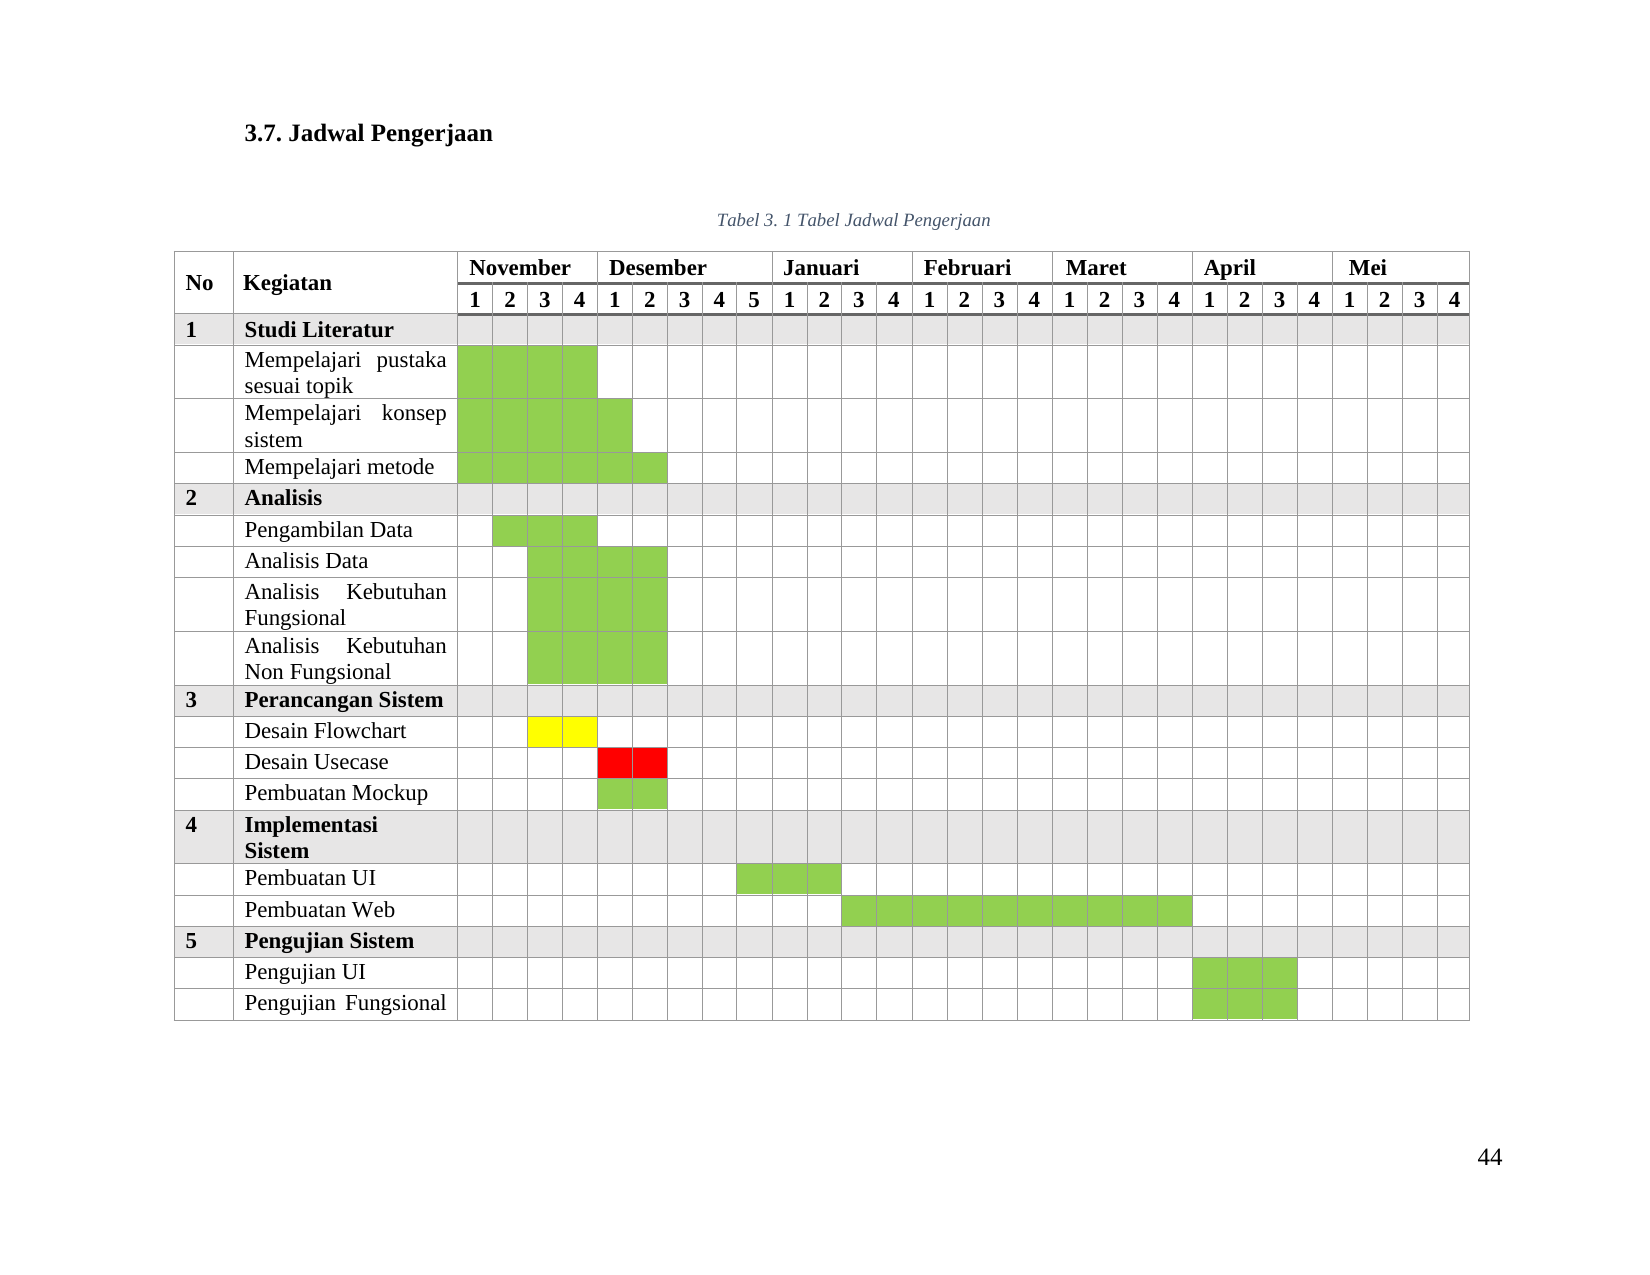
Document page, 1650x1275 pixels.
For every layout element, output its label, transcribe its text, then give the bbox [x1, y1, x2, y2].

table_cell [528, 346, 562, 398]
table_cell [737, 958, 772, 988]
table_cell [1403, 632, 1437, 684]
subtitle 3.7. Jadwal Pengerjaan [244, 118, 1502, 147]
table_cell [1088, 399, 1122, 452]
table_cell [808, 316, 841, 344]
table_cell [598, 316, 632, 344]
table_cell [633, 399, 667, 452]
table_cell [1228, 811, 1262, 863]
table_cell [598, 516, 632, 546]
table_cell [913, 748, 947, 778]
table_cell [1403, 927, 1437, 957]
table_cell [493, 399, 527, 452]
table_cell [1088, 632, 1122, 684]
table_cell [633, 958, 667, 988]
table_cell [737, 989, 772, 1019]
table_cell [668, 896, 702, 926]
table_cell [1298, 547, 1332, 577]
table_cell [1193, 686, 1227, 716]
table_cell [1158, 927, 1192, 957]
table_cell [1193, 958, 1227, 988]
table_cell 3 [1123, 285, 1157, 313]
table_cell [773, 578, 807, 631]
table_cell [703, 927, 736, 957]
table_cell [1158, 484, 1192, 514]
table_cell [1228, 516, 1262, 546]
table_cell [1088, 547, 1122, 577]
table_cell 4 [1158, 285, 1192, 313]
table_cell [703, 578, 736, 631]
table_cell [1228, 958, 1262, 988]
table_cell [737, 717, 772, 747]
table_cell [1158, 686, 1192, 716]
table_cell [983, 864, 1017, 894]
table_cell [668, 989, 702, 1019]
table_cell [913, 864, 947, 894]
table_cell [808, 578, 841, 631]
table_cell [563, 989, 597, 1019]
table_cell [948, 989, 982, 1019]
table_cell [1333, 779, 1367, 809]
table_cell [1368, 811, 1402, 863]
table_cell [1263, 346, 1297, 398]
table_cell Mempelajari konsep sistem [234, 399, 457, 452]
table_cell [668, 547, 702, 577]
table_cell [877, 346, 912, 398]
table_cell [703, 864, 736, 894]
table_cell [1333, 864, 1367, 894]
table_cell [458, 927, 492, 957]
table_cell [458, 578, 492, 631]
table_cell [598, 578, 632, 631]
table_cell [1123, 399, 1157, 452]
table_cell [1193, 578, 1227, 631]
table_cell [737, 896, 772, 926]
table_cell [808, 453, 841, 483]
table_cell [1123, 316, 1157, 344]
table_cell [633, 811, 667, 863]
table_cell [1438, 453, 1469, 483]
table_cell [1123, 686, 1157, 716]
table_cell [877, 896, 912, 926]
table_cell [1123, 578, 1157, 631]
table_cell [458, 896, 492, 926]
table_cell [808, 779, 841, 809]
table_cell [1158, 989, 1192, 1019]
table_cell [1053, 958, 1087, 988]
table_cell [983, 453, 1017, 483]
table_cell [1298, 896, 1332, 926]
table_cell [1403, 864, 1437, 894]
table_cell [458, 989, 492, 1019]
table_cell [1368, 578, 1402, 631]
table_cell [1123, 927, 1157, 957]
table_cell [493, 927, 527, 957]
table_cell 2 [175, 484, 233, 514]
table_cell [1438, 958, 1469, 988]
table_cell [773, 958, 807, 988]
table_header Mei [1333, 252, 1469, 282]
table_cell [493, 346, 527, 398]
table_cell [563, 686, 597, 716]
table_cell [1053, 989, 1087, 1019]
table_cell [1088, 578, 1122, 631]
table_cell [1193, 516, 1227, 546]
table_cell [563, 896, 597, 926]
table_cell [913, 484, 947, 514]
table_cell [1438, 632, 1469, 684]
table_cell [808, 399, 841, 452]
table_cell [808, 516, 841, 546]
table_cell [1228, 453, 1262, 483]
table_cell 1 [1053, 285, 1087, 313]
table_cell [493, 896, 527, 926]
table_cell [528, 896, 562, 926]
table_cell [1088, 484, 1122, 514]
table_cell [1018, 578, 1052, 631]
table_cell [1263, 717, 1297, 747]
table_cell [563, 547, 597, 577]
table_cell [1368, 346, 1402, 398]
table_cell [1088, 516, 1122, 546]
table_header Januari [773, 252, 912, 282]
table_cell [1193, 399, 1227, 452]
table_cell [983, 399, 1017, 452]
table_cell [1333, 989, 1367, 1019]
table_cell [493, 686, 527, 716]
table_cell Pengujian Fungsional Sistem [234, 989, 457, 1019]
table_cell [668, 958, 702, 988]
table_cell [1368, 864, 1402, 894]
table_cell [948, 346, 982, 398]
table_cell [1298, 989, 1332, 1019]
table_cell [1333, 717, 1367, 747]
table_cell [948, 811, 982, 863]
table_cell [1403, 578, 1437, 631]
table_cell [948, 864, 982, 894]
table_cell Pembuatan UI [234, 864, 457, 894]
table_cell [1018, 399, 1052, 452]
table_cell [773, 927, 807, 957]
table_cell [913, 453, 947, 483]
table_cell [1263, 399, 1297, 452]
table_cell [598, 632, 632, 684]
table_cell [458, 717, 492, 747]
table_cell [528, 484, 562, 514]
table_cell [842, 811, 876, 863]
table_cell [1368, 989, 1402, 1019]
table_cell [668, 717, 702, 747]
table_header November [458, 252, 597, 282]
table_cell [703, 958, 736, 988]
table_cell [1193, 717, 1227, 747]
table_cell [1158, 632, 1192, 684]
table_cell 1 [458, 285, 492, 313]
table_cell [598, 989, 632, 1019]
table_cell [842, 864, 876, 894]
table_cell [1368, 686, 1402, 716]
table_cell [1333, 399, 1367, 452]
table_cell 3 [175, 686, 233, 716]
table_cell [1438, 811, 1469, 863]
table_cell [1158, 516, 1192, 546]
table_cell [1298, 958, 1332, 988]
table_cell [175, 578, 233, 631]
table_cell [913, 989, 947, 1019]
table_cell [983, 958, 1017, 988]
table_cell [528, 516, 562, 546]
table_cell [1018, 632, 1052, 684]
table_cell [1088, 686, 1122, 716]
table_cell [458, 399, 492, 452]
table_cell [773, 717, 807, 747]
table_cell [737, 547, 772, 577]
table_cell [528, 927, 562, 957]
table_cell [668, 346, 702, 398]
table_cell [773, 632, 807, 684]
table_cell [633, 346, 667, 398]
table_cell [1263, 927, 1297, 957]
table_cell [1333, 811, 1367, 863]
table_cell [1368, 399, 1402, 452]
table_cell [948, 516, 982, 546]
table_cell [563, 484, 597, 514]
table_cell [528, 686, 562, 716]
table_cell [175, 748, 233, 778]
table_cell Analisis [234, 484, 457, 514]
table_cell [1053, 547, 1087, 577]
table_cell [1263, 453, 1297, 483]
table_cell [1263, 748, 1297, 778]
table_cell [1298, 399, 1332, 452]
table_cell [877, 748, 912, 778]
table_cell [737, 399, 772, 452]
table_cell [175, 516, 233, 546]
table_cell [842, 958, 876, 988]
table_cell [842, 399, 876, 452]
table_cell [1193, 484, 1227, 514]
table_cell [1018, 896, 1052, 926]
table_cell 3 [668, 285, 702, 313]
table_cell [633, 547, 667, 577]
table_cell [1333, 748, 1367, 778]
table_cell [1018, 927, 1052, 957]
table_cell [1263, 516, 1297, 546]
table_cell 3 [983, 285, 1017, 313]
table_cell [563, 578, 597, 631]
table_cell [563, 453, 597, 483]
table_cell Studi Literatur [234, 314, 457, 344]
table_cell [633, 316, 667, 344]
table_cell [1018, 484, 1052, 514]
table_cell [808, 864, 841, 894]
table_cell [1018, 958, 1052, 988]
table_cell [563, 748, 597, 778]
table_cell [1298, 346, 1332, 398]
table_cell [1018, 516, 1052, 546]
table_cell [528, 811, 562, 863]
table_cell [1403, 547, 1437, 577]
table_cell [493, 779, 527, 809]
table_header Februari [913, 252, 1052, 282]
table_cell [1438, 346, 1469, 398]
table_cell 1 [598, 285, 632, 313]
table_cell [1228, 399, 1262, 452]
table_cell [983, 547, 1017, 577]
table_cell [948, 316, 982, 344]
table_cell [1368, 896, 1402, 926]
table_cell [808, 811, 841, 863]
table_cell [773, 896, 807, 926]
table_cell [1123, 896, 1157, 926]
table_cell [668, 811, 702, 863]
table_cell [773, 779, 807, 809]
table_cell [1018, 864, 1052, 894]
table_cell [842, 717, 876, 747]
table_cell [703, 399, 736, 452]
table_header Maret [1053, 252, 1192, 282]
table_cell [175, 958, 233, 988]
table_cell [703, 516, 736, 546]
table_cell [1088, 811, 1122, 863]
table_cell [1123, 864, 1157, 894]
table_cell [703, 989, 736, 1019]
table_cell [493, 864, 527, 894]
table_cell [668, 516, 702, 546]
table_cell [913, 958, 947, 988]
table_cell [1298, 516, 1332, 546]
table_cell [842, 484, 876, 514]
table_cell [737, 578, 772, 631]
table_cell [808, 927, 841, 957]
table_cell [1228, 896, 1262, 926]
table_cell [598, 958, 632, 988]
table_cell [877, 316, 912, 344]
table_cell [458, 686, 492, 716]
table_cell [493, 316, 527, 344]
table_cell [1228, 927, 1262, 957]
table_cell [773, 686, 807, 716]
table_cell [1333, 484, 1367, 514]
table_cell [808, 989, 841, 1019]
table_cell [1438, 686, 1469, 716]
table_cell [528, 399, 562, 452]
table_cell [1333, 316, 1367, 344]
table_cell [842, 686, 876, 716]
table_cell [1088, 958, 1122, 988]
table_cell [1123, 346, 1157, 398]
table_cell [598, 484, 632, 514]
table_cell [598, 748, 632, 778]
table_cell [1123, 779, 1157, 809]
table_cell [1403, 958, 1437, 988]
table_cell [773, 399, 807, 452]
table_cell [1438, 779, 1469, 809]
table_cell [703, 453, 736, 483]
table_cell [1158, 453, 1192, 483]
table_cell [528, 958, 562, 988]
table_cell [458, 484, 492, 514]
table_cell [1193, 811, 1227, 863]
table_cell [458, 453, 492, 483]
table_cell 4 [703, 285, 736, 313]
table_cell [633, 578, 667, 631]
table_cell [1298, 779, 1332, 809]
table_cell [1158, 779, 1192, 809]
table_cell [493, 453, 527, 483]
table_cell Pembuatan Mockup [234, 779, 457, 809]
table_cell [1403, 346, 1437, 398]
table_cell [877, 864, 912, 894]
table_cell [773, 864, 807, 894]
table_cell 2 [1368, 285, 1402, 313]
table_cell [493, 484, 527, 514]
table_cell [1368, 748, 1402, 778]
table_cell 4 [175, 811, 233, 863]
table_cell [1053, 927, 1087, 957]
table_cell [633, 748, 667, 778]
table_cell [877, 686, 912, 716]
table_cell Desain Usecase [234, 748, 457, 778]
table_cell [633, 516, 667, 546]
table_cell [1053, 748, 1087, 778]
table_cell [1053, 864, 1087, 894]
table_cell [948, 578, 982, 631]
table_cell [1298, 864, 1332, 894]
table_cell [175, 547, 233, 577]
table_cell [983, 927, 1017, 957]
table_cell [563, 346, 597, 398]
table_cell [983, 896, 1017, 926]
table_cell [458, 811, 492, 863]
table_cell [1368, 632, 1402, 684]
table_cell [983, 779, 1017, 809]
table_cell [877, 484, 912, 514]
table_cell 1 [773, 285, 807, 313]
table_cell [1403, 748, 1437, 778]
table_cell [1228, 779, 1262, 809]
table_cell [1088, 864, 1122, 894]
table_cell [808, 748, 841, 778]
table_cell [1263, 811, 1297, 863]
table_cell [913, 896, 947, 926]
table_cell [983, 578, 1017, 631]
table_cell [1438, 927, 1469, 957]
table_cell [1088, 453, 1122, 483]
table_cell [598, 399, 632, 452]
table_cell [1193, 453, 1227, 483]
table_cell [175, 453, 233, 483]
table_cell [668, 686, 702, 716]
table_cell 3 [1403, 285, 1437, 313]
table_cell [983, 686, 1017, 716]
table_cell [458, 779, 492, 809]
table_cell [175, 399, 233, 452]
table_cell [808, 896, 841, 926]
table_cell 3 [528, 285, 562, 313]
table_cell [948, 484, 982, 514]
table_cell [633, 632, 667, 684]
table_cell [1158, 399, 1192, 452]
table_cell [1158, 547, 1192, 577]
table_cell [1368, 958, 1402, 988]
table_cell [1193, 896, 1227, 926]
table_cell [458, 958, 492, 988]
table_cell [1403, 779, 1437, 809]
table_cell [1298, 484, 1332, 514]
table_cell [1438, 717, 1469, 747]
table_cell [493, 811, 527, 863]
table_cell [877, 632, 912, 684]
table_cell [528, 632, 562, 684]
table_cell [1368, 779, 1402, 809]
table_cell Analisis Kebutuhan Fungsional [234, 578, 457, 631]
table_cell [175, 717, 233, 747]
table_cell Mempelajari metode [234, 453, 457, 483]
table_cell [948, 453, 982, 483]
table_cell [1158, 346, 1192, 398]
table_cell [737, 346, 772, 398]
table_cell [1263, 989, 1297, 1019]
table_cell [1123, 484, 1157, 514]
table_cell 2 [1088, 285, 1122, 313]
table_cell [913, 927, 947, 957]
table_cell [1403, 686, 1437, 716]
table_cell [842, 896, 876, 926]
table_header No [175, 252, 233, 313]
table_cell [633, 686, 667, 716]
table_cell [1088, 989, 1122, 1019]
table_cell [175, 864, 233, 894]
table_cell [773, 484, 807, 514]
table_cell [1333, 896, 1367, 926]
table_cell [737, 811, 772, 863]
table_cell [808, 717, 841, 747]
table_cell [773, 346, 807, 398]
table_cell [1403, 896, 1437, 926]
table_cell Desain Flowchart [234, 717, 457, 747]
table_cell [1403, 484, 1437, 514]
table_cell [842, 989, 876, 1019]
table_cell [1263, 578, 1297, 631]
table_cell [458, 316, 492, 344]
table_cell [493, 958, 527, 988]
table_cell Pengujian UI [234, 958, 457, 988]
table_cell 1 [175, 314, 233, 344]
table_cell [877, 958, 912, 988]
table_cell [948, 686, 982, 716]
table_cell [737, 484, 772, 514]
table_cell 1 [913, 285, 947, 313]
table_cell [948, 779, 982, 809]
table_cell [948, 958, 982, 988]
table_cell [737, 748, 772, 778]
table_cell [913, 578, 947, 631]
table_cell [1368, 484, 1402, 514]
table_cell [703, 811, 736, 863]
table_cell [598, 717, 632, 747]
table_cell [528, 578, 562, 631]
table_cell [1298, 316, 1332, 344]
table_cell [808, 547, 841, 577]
table_cell [668, 316, 702, 344]
table_cell [1018, 453, 1052, 483]
table_cell [737, 864, 772, 894]
table_cell [528, 547, 562, 577]
table_cell [1053, 484, 1087, 514]
table_cell [1158, 811, 1192, 863]
table_cell 4 [563, 285, 597, 313]
table_cell [913, 399, 947, 452]
table_cell [1088, 779, 1122, 809]
table_cell [1053, 346, 1087, 398]
table_cell [528, 453, 562, 483]
table_cell [1018, 346, 1052, 398]
table_cell [668, 399, 702, 452]
table_cell Mempelajari pustaka sesuai topik [234, 346, 457, 398]
table_cell [983, 484, 1017, 514]
table_cell [1053, 316, 1087, 344]
table_cell [1438, 896, 1469, 926]
table_cell [913, 516, 947, 546]
table_cell [668, 748, 702, 778]
table_cell [703, 717, 736, 747]
table_cell [1438, 748, 1469, 778]
table_cell [563, 927, 597, 957]
table_cell [1228, 632, 1262, 684]
table_cell [737, 686, 772, 716]
table_cell [842, 779, 876, 809]
table_cell [493, 989, 527, 1019]
table_cell [1158, 316, 1192, 344]
table_cell [877, 399, 912, 452]
table_cell [1053, 686, 1087, 716]
table_cell [1088, 896, 1122, 926]
table_cell [1403, 516, 1437, 546]
table_cell [1333, 346, 1367, 398]
table_cell [563, 864, 597, 894]
table_cell [773, 316, 807, 344]
table_cell [1053, 717, 1087, 747]
table_cell [598, 453, 632, 483]
table_cell [493, 632, 527, 684]
table_cell [1438, 989, 1469, 1019]
table_cell 1 [1193, 285, 1227, 313]
table_cell [1298, 578, 1332, 631]
table_cell [1228, 346, 1262, 398]
table_cell [493, 717, 527, 747]
table_cell [668, 484, 702, 514]
table_cell [668, 453, 702, 483]
table_cell [913, 811, 947, 863]
table_cell [598, 896, 632, 926]
table_cell [633, 484, 667, 514]
table_cell [598, 547, 632, 577]
table_cell [598, 346, 632, 398]
table_cell [633, 779, 667, 809]
table_cell [563, 779, 597, 809]
table_cell [1158, 717, 1192, 747]
table_cell [842, 748, 876, 778]
table_cell [1263, 547, 1297, 577]
table_cell [563, 632, 597, 684]
table_cell [563, 958, 597, 988]
table_cell [598, 779, 632, 809]
table_cell [668, 927, 702, 957]
table_cell [1438, 316, 1469, 344]
table_cell [1403, 811, 1437, 863]
table_cell [1053, 779, 1087, 809]
table_cell [1228, 547, 1262, 577]
table_cell [458, 516, 492, 546]
table_cell [1368, 547, 1402, 577]
table_cell [808, 958, 841, 988]
table_cell [1123, 989, 1157, 1019]
table_cell [703, 346, 736, 398]
table_cell [175, 896, 233, 926]
table_cell [842, 346, 876, 398]
table_cell [703, 316, 736, 344]
table_cell [1018, 686, 1052, 716]
table_cell [633, 989, 667, 1019]
table_cell [1053, 811, 1087, 863]
table_cell [1018, 811, 1052, 863]
table_cell [493, 547, 527, 577]
table_cell [1228, 748, 1262, 778]
table_cell [1438, 516, 1469, 546]
table_cell [493, 748, 527, 778]
table_cell Pembuatan Web [234, 896, 457, 926]
table_cell [703, 547, 736, 577]
table_cell 1 [1333, 285, 1367, 313]
table_cell [1228, 864, 1262, 894]
table_cell [773, 811, 807, 863]
table_cell [842, 547, 876, 577]
table_cell [948, 896, 982, 926]
table_cell [528, 779, 562, 809]
table_cell [1088, 717, 1122, 747]
table_cell [983, 632, 1017, 684]
table_cell [1193, 632, 1227, 684]
table_cell 3 [842, 285, 876, 313]
table_cell [598, 927, 632, 957]
table_cell [668, 632, 702, 684]
table_cell 4 [1018, 285, 1052, 313]
table_cell 4 [877, 285, 912, 313]
table_cell [1018, 717, 1052, 747]
table_cell [1298, 632, 1332, 684]
table_cell [1053, 632, 1087, 684]
table_cell [1368, 516, 1402, 546]
table_cell [1193, 989, 1227, 1019]
table_cell [1158, 578, 1192, 631]
table_cell [1158, 748, 1192, 778]
table_cell [1333, 686, 1367, 716]
table_cell [1333, 578, 1367, 631]
table_cell 2 [808, 285, 841, 313]
table_cell [877, 578, 912, 631]
table_cell [1368, 316, 1402, 344]
table_cell [1368, 453, 1402, 483]
table_cell 4 [1438, 285, 1469, 313]
table_cell [668, 864, 702, 894]
table_cell [1018, 989, 1052, 1019]
table_cell 2 [1228, 285, 1262, 313]
table_cell [1228, 686, 1262, 716]
table_cell [1193, 547, 1227, 577]
table_cell [1158, 958, 1192, 988]
table_cell Pengambilan Data [234, 516, 457, 546]
table_cell [1123, 632, 1157, 684]
table_cell [808, 632, 841, 684]
table_cell [1403, 316, 1437, 344]
table_cell [737, 632, 772, 684]
table_cell [563, 316, 597, 344]
table_cell [1333, 927, 1367, 957]
table_cell [1263, 958, 1297, 988]
table_cell [842, 516, 876, 546]
table_cell [528, 864, 562, 894]
table_cell [1123, 453, 1157, 483]
table_cell [737, 316, 772, 344]
table_cell [877, 811, 912, 863]
table_cell [1123, 811, 1157, 863]
table_cell [1403, 717, 1437, 747]
table_cell [563, 399, 597, 452]
table_cell [598, 811, 632, 863]
table_cell [1018, 316, 1052, 344]
table_cell [877, 547, 912, 577]
table_cell [842, 316, 876, 344]
table_cell [983, 346, 1017, 398]
table_cell [668, 779, 702, 809]
table_cell [983, 989, 1017, 1019]
table_cell [983, 811, 1017, 863]
table_cell 5 [175, 927, 233, 957]
table_cell [1088, 748, 1122, 778]
table_cell [458, 632, 492, 684]
table_cell [633, 864, 667, 894]
table_cell Perancangan Sistem [234, 686, 457, 716]
table_cell [703, 686, 736, 716]
table_cell [913, 346, 947, 398]
table_header Desember [598, 252, 772, 282]
table_cell [773, 748, 807, 778]
table_cell [458, 748, 492, 778]
table_cell [1333, 516, 1367, 546]
table_cell [913, 316, 947, 344]
table_cell [913, 686, 947, 716]
table_cell [1263, 896, 1297, 926]
table_cell Pengujian Sistem [234, 927, 457, 957]
table_cell [877, 453, 912, 483]
table_cell [842, 927, 876, 957]
table_cell [1193, 346, 1227, 398]
table_cell [808, 686, 841, 716]
table_cell [1228, 989, 1262, 1019]
table_cell 4 [1298, 285, 1332, 313]
table_cell [1053, 896, 1087, 926]
table_cell [842, 453, 876, 483]
table_cell Analisis Data [234, 547, 457, 577]
table_cell [1193, 316, 1227, 344]
table_cell [737, 453, 772, 483]
table_cell [913, 717, 947, 747]
table_cell [175, 632, 233, 684]
table_cell [983, 316, 1017, 344]
table_cell [773, 516, 807, 546]
table_cell [1158, 864, 1192, 894]
table_cell [1123, 717, 1157, 747]
table_header April [1193, 252, 1332, 282]
table_cell [877, 927, 912, 957]
table_cell [633, 717, 667, 747]
table_cell [1193, 927, 1227, 957]
table_cell [948, 547, 982, 577]
table_cell [1438, 399, 1469, 452]
table_cell [1298, 453, 1332, 483]
table_cell [1368, 717, 1402, 747]
table_cell [842, 578, 876, 631]
table_cell [1263, 686, 1297, 716]
table_cell [913, 779, 947, 809]
table_cell [983, 717, 1017, 747]
table_cell [563, 516, 597, 546]
table_cell [1298, 811, 1332, 863]
table_cell [668, 578, 702, 631]
table_cell [983, 748, 1017, 778]
table_cell [1018, 748, 1052, 778]
table_cell [633, 927, 667, 957]
table_cell 2 [633, 285, 667, 313]
table_cell [1263, 632, 1297, 684]
table_cell [1228, 578, 1262, 631]
table_cell [1193, 748, 1227, 778]
table_cell [1123, 958, 1157, 988]
table_cell [1053, 399, 1087, 452]
table_cell [1403, 399, 1437, 452]
table_cell [877, 779, 912, 809]
table_cell [773, 989, 807, 1019]
table_cell [1228, 717, 1262, 747]
table_cell [913, 632, 947, 684]
table_cell [1193, 864, 1227, 894]
table_cell [1123, 748, 1157, 778]
table_cell [773, 453, 807, 483]
table_cell [1123, 547, 1157, 577]
table_cell [877, 516, 912, 546]
table_cell [1088, 927, 1122, 957]
table_cell [1263, 779, 1297, 809]
table_cell [1088, 346, 1122, 398]
table_cell [175, 779, 233, 809]
table_cell [1228, 484, 1262, 514]
table_cell [1298, 927, 1332, 957]
table_cell [948, 748, 982, 778]
table_cell [528, 717, 562, 747]
table_cell [913, 547, 947, 577]
table_cell [1438, 864, 1469, 894]
table_cell [1333, 958, 1367, 988]
table_cell [1438, 547, 1469, 577]
table_cell [493, 578, 527, 631]
table_cell [175, 989, 233, 1019]
table_cell [877, 989, 912, 1019]
table_cell [842, 632, 876, 684]
table_cell [528, 316, 562, 344]
table_cell 5 [737, 285, 772, 313]
table_cell [1018, 779, 1052, 809]
table_cell [1123, 516, 1157, 546]
table_cell [1053, 453, 1087, 483]
table_cell [737, 516, 772, 546]
table_cell Implementasi Sistem [234, 811, 457, 863]
table_cell [528, 748, 562, 778]
table_cell [1193, 779, 1227, 809]
table_cell [808, 346, 841, 398]
table_cell [1053, 578, 1087, 631]
table_cell 2 [493, 285, 527, 313]
table_cell [1298, 748, 1332, 778]
table_cell [948, 927, 982, 957]
table_cell [1298, 686, 1332, 716]
table_cell [1403, 989, 1437, 1019]
table_cell [598, 686, 632, 716]
table_header Kegiatan [234, 252, 457, 313]
table_cell Analisis Kebutuhan Non Fungsional [234, 632, 457, 684]
table_cell [563, 717, 597, 747]
table_cell [1298, 717, 1332, 747]
table_cell [1368, 927, 1402, 957]
table_cell [948, 632, 982, 684]
table_cell [703, 632, 736, 684]
table_cell [1333, 632, 1367, 684]
table_cell 2 [948, 285, 982, 313]
table_cell [1263, 484, 1297, 514]
table_cell [633, 896, 667, 926]
table_cell [737, 927, 772, 957]
table_cell [703, 779, 736, 809]
table_cell [1088, 316, 1122, 344]
table_cell [703, 484, 736, 514]
table_cell [737, 779, 772, 809]
table_cell [703, 748, 736, 778]
table_cell [948, 717, 982, 747]
table_cell [1333, 547, 1367, 577]
text Tabel 3. 1 Tabel Jadwal Pengerjaan [207, 208, 1502, 230]
table_cell [458, 864, 492, 894]
table_cell [493, 516, 527, 546]
table_cell [633, 453, 667, 483]
table_cell [983, 516, 1017, 546]
table_cell [563, 811, 597, 863]
table_cell [598, 864, 632, 894]
table_cell [1263, 864, 1297, 894]
table_cell [1438, 484, 1469, 514]
table_cell [1053, 516, 1087, 546]
table_cell 3 [1263, 285, 1297, 313]
table_cell [948, 399, 982, 452]
table_cell [877, 717, 912, 747]
table_cell [1018, 547, 1052, 577]
table_cell [458, 346, 492, 398]
table_cell [808, 484, 841, 514]
table_cell [703, 896, 736, 926]
table_cell [1333, 453, 1367, 483]
table_cell [1228, 316, 1262, 344]
table_cell [1438, 578, 1469, 631]
table_cell [458, 547, 492, 577]
table_cell [1403, 453, 1437, 483]
table_cell [175, 346, 233, 398]
table_cell [1263, 316, 1297, 344]
table_cell [528, 989, 562, 1019]
table_cell [773, 547, 807, 577]
table_cell [1158, 896, 1192, 926]
